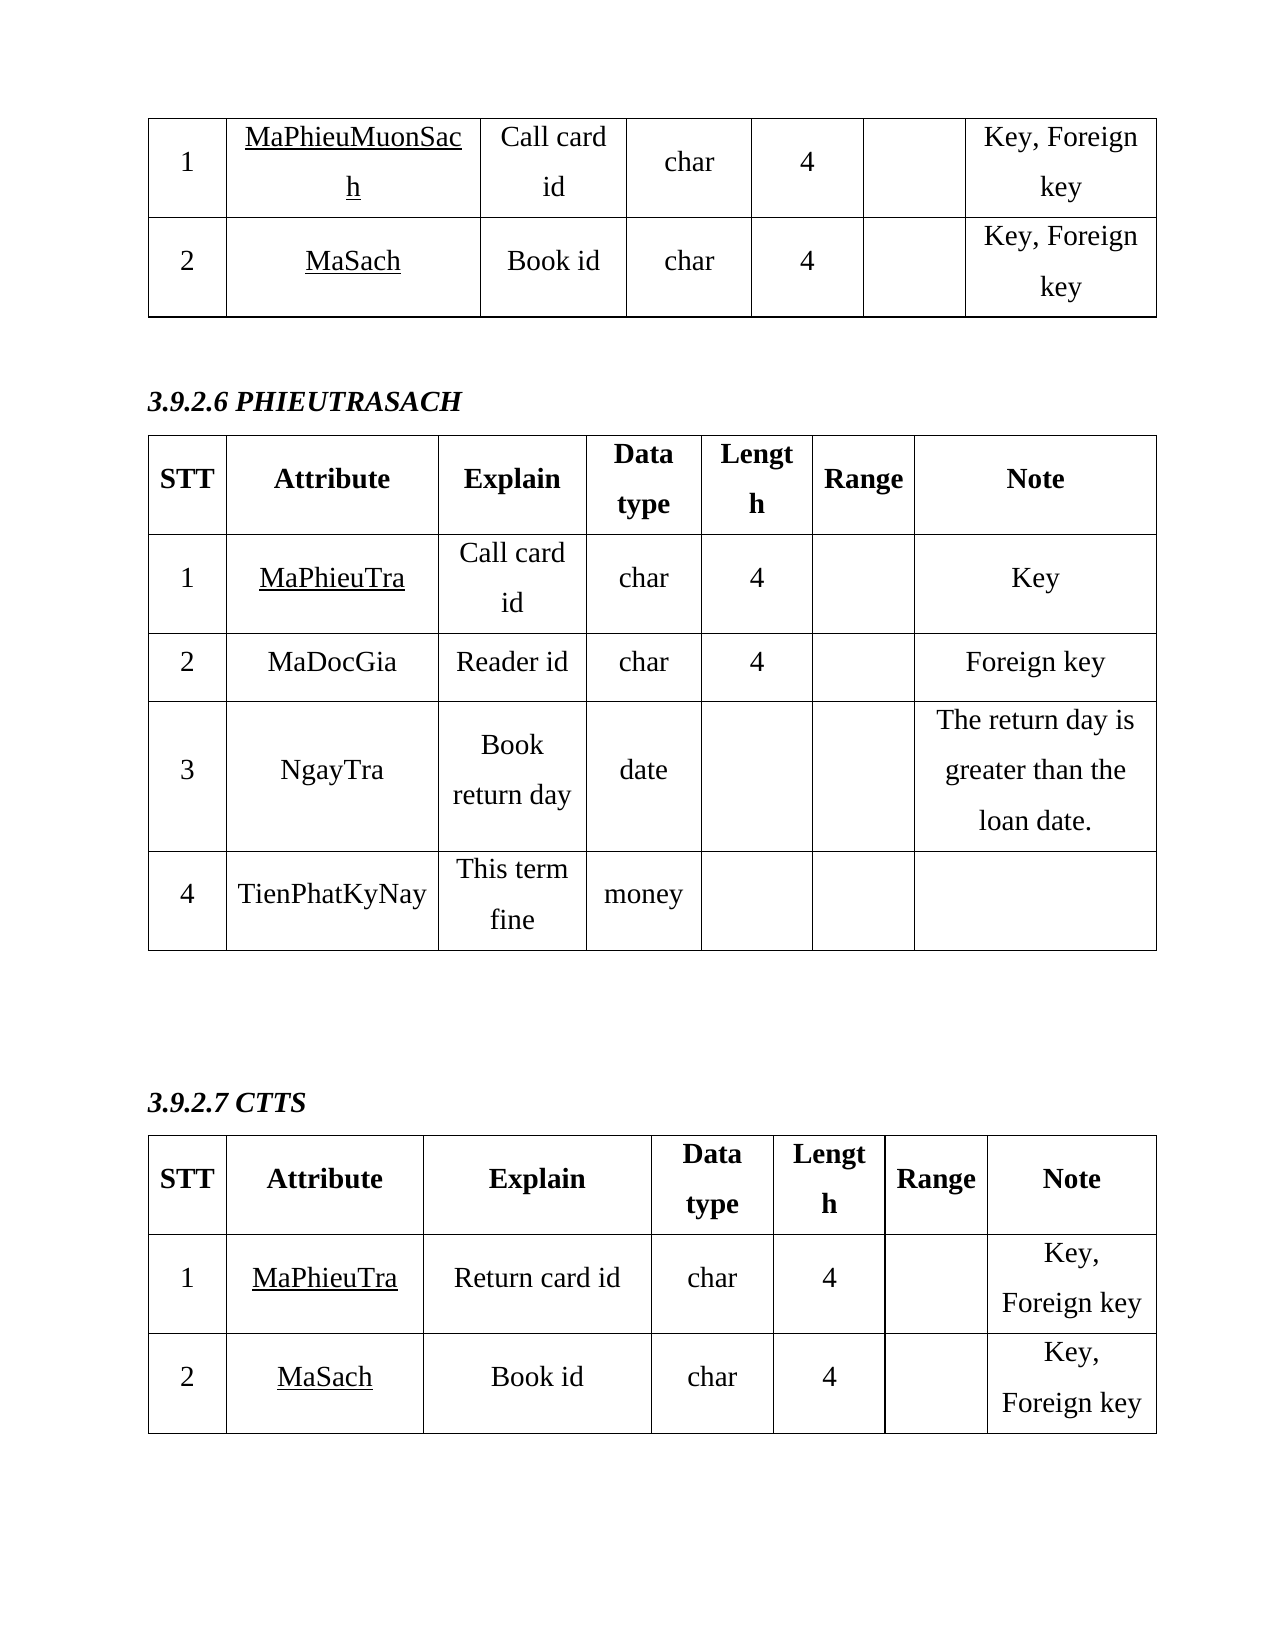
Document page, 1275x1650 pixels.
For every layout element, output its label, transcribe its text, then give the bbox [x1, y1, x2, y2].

table_cell Return card id [424, 1235, 651, 1333]
table_header STT [149, 436, 226, 534]
table_header Explain [439, 436, 586, 534]
table_cell Book id [481, 218, 626, 316]
table_cell Call card id [481, 119, 626, 217]
table_header Attribute [227, 1136, 423, 1234]
table_cell 1 [149, 119, 226, 217]
table_cell char [627, 218, 751, 316]
table_header Explain [424, 1136, 651, 1234]
table_cell Reader id [439, 634, 586, 701]
table_cell 2 [149, 1334, 226, 1432]
table_cell [864, 218, 965, 316]
table_cell Key, Foreign key [988, 1334, 1156, 1432]
table_cell char [652, 1235, 773, 1333]
table_cell The return day is greater than the loan date. [915, 702, 1156, 851]
table_header Data type [587, 436, 701, 534]
table_cell 2 [149, 218, 226, 316]
table_cell [813, 634, 914, 701]
table_cell [702, 702, 812, 851]
table_cell 4 [752, 218, 863, 316]
table_cell [886, 1235, 987, 1333]
table_cell Key, Foreign key [966, 119, 1156, 217]
table_header Note [915, 436, 1156, 534]
table_header STT [149, 1136, 226, 1234]
table_header Note [988, 1136, 1156, 1234]
table_cell Key [915, 535, 1156, 633]
table_cell 4 [774, 1235, 884, 1333]
table_cell [886, 1334, 987, 1432]
table_header Range [886, 1136, 987, 1234]
table_cell date [587, 702, 701, 851]
table_cell Key, Foreign key [966, 218, 1156, 316]
table_cell 1 [149, 1235, 226, 1333]
table_cell money [587, 852, 701, 950]
table_cell [813, 852, 914, 950]
table_cell Book id [424, 1334, 651, 1432]
table_cell [702, 852, 812, 950]
table_cell 4 [702, 634, 812, 701]
table_cell char [627, 119, 751, 217]
table_cell 4 [774, 1334, 884, 1432]
table_header Length [702, 436, 812, 534]
table_header Attribute [227, 436, 438, 534]
table_cell MaSach [227, 218, 480, 316]
table_cell NgayTra [227, 702, 438, 851]
table_cell Call card id [439, 535, 586, 633]
table_cell Key, Foreign key [988, 1235, 1156, 1333]
table_cell char [587, 634, 701, 701]
table_cell Book return day [439, 702, 586, 851]
table_cell 4 [752, 119, 863, 217]
subtitle 3.9.2.7 CTTS [148, 1085, 1157, 1118]
table_cell MaSach [227, 1334, 423, 1432]
table_cell [864, 119, 965, 217]
table_cell [915, 852, 1156, 950]
table_cell [813, 535, 914, 633]
table_cell 1 [149, 535, 226, 633]
table_cell MaPhieuMuonSach [227, 119, 480, 217]
table_cell [813, 702, 914, 851]
table_cell char [652, 1334, 773, 1432]
table_cell 4 [149, 852, 226, 950]
table_cell 2 [149, 634, 226, 701]
table_header Length [774, 1136, 884, 1234]
table_cell char [587, 535, 701, 633]
table_cell Foreign key [915, 634, 1156, 701]
table_cell MaPhieuTra [227, 535, 438, 633]
table_cell 3 [149, 702, 226, 851]
table_header Data type [652, 1136, 773, 1234]
table_cell MaPhieuTra [227, 1235, 423, 1333]
subtitle 3.9.2.6 PHIEUTRASACH [148, 384, 1157, 418]
table_cell TienPhatKyNay [227, 852, 438, 950]
table_cell 4 [702, 535, 812, 633]
table_header Range [813, 436, 914, 534]
table_cell This term fine [439, 852, 586, 950]
table_cell MaDocGia [227, 634, 438, 701]
